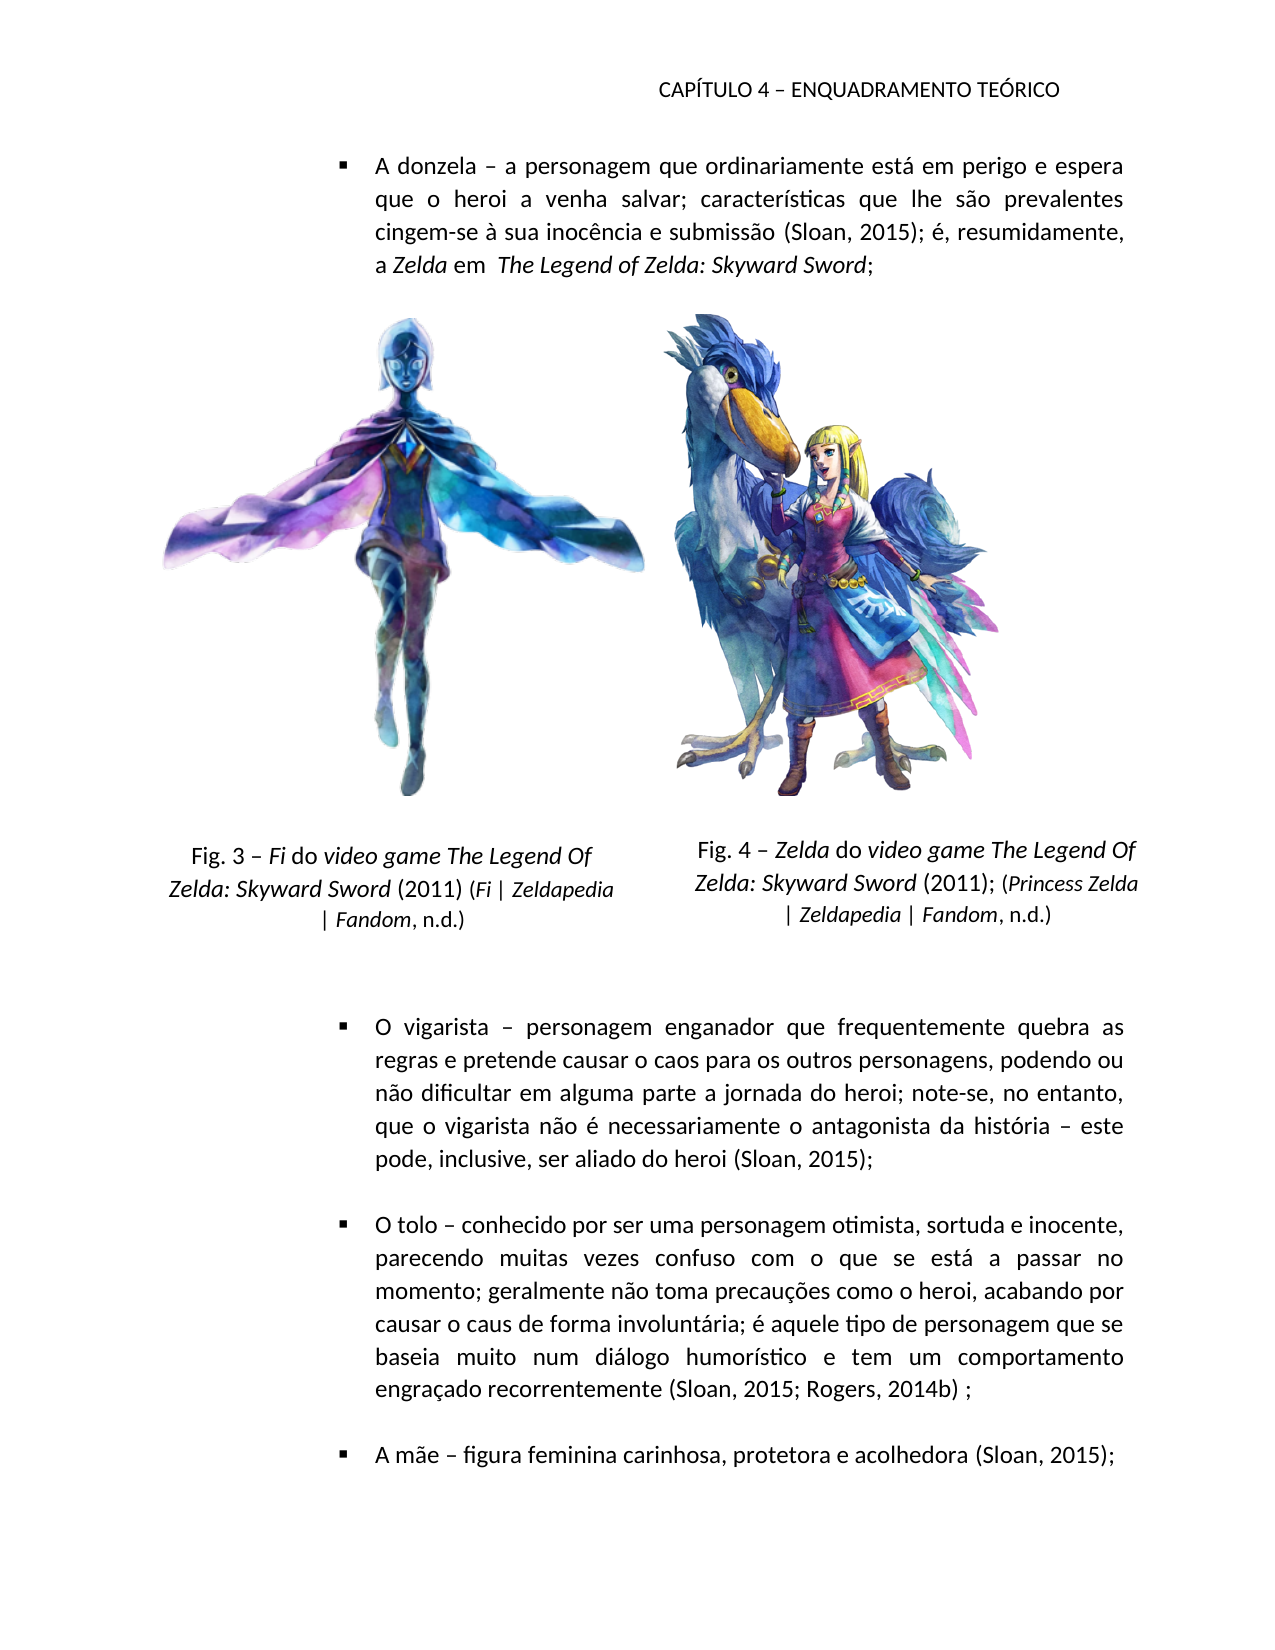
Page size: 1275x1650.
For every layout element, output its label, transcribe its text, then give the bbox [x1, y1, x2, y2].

picture [150, 314, 1007, 796]
list A donzela – a personagem que ordinariamente está em perigo e espera que o heroi a venha salvar; características que lhe são prevalentes cingem-se à sua inocência e submissão ; é, resumidamente, a Zelda em The Legend of Zelda: Skyward Sword; [337, 150, 1125, 279]
list A mãe – figura feminina carinhosa, protetora e acolhedora ; [337, 1439, 1125, 1470]
list O vigarista – personagem enganador que frequentemente quebra as regras e pretende causar o caos para os outros personagens, podendo ou não dificultar em alguma parte a jornada do heroi; note-se, no entanto, que o vigarista não é necessariamente o antagonista da história – este pode, inclusive, ser aliado do heroi ; [337, 1011, 1125, 1174]
list O tolo – conhecido por ser uma personagem otimista, sortuda e inocente, parecendo muitas vezes confuso com o que se está a passar no momento; geralmente não toma precauções como o heroi, acabando por causar o caus de forma involuntária; é aquele tipo de personagem que se baseia muito num diálogo humorístico e tem um comportamento engraçado recorrentemente [337, 1209, 1125, 1404]
